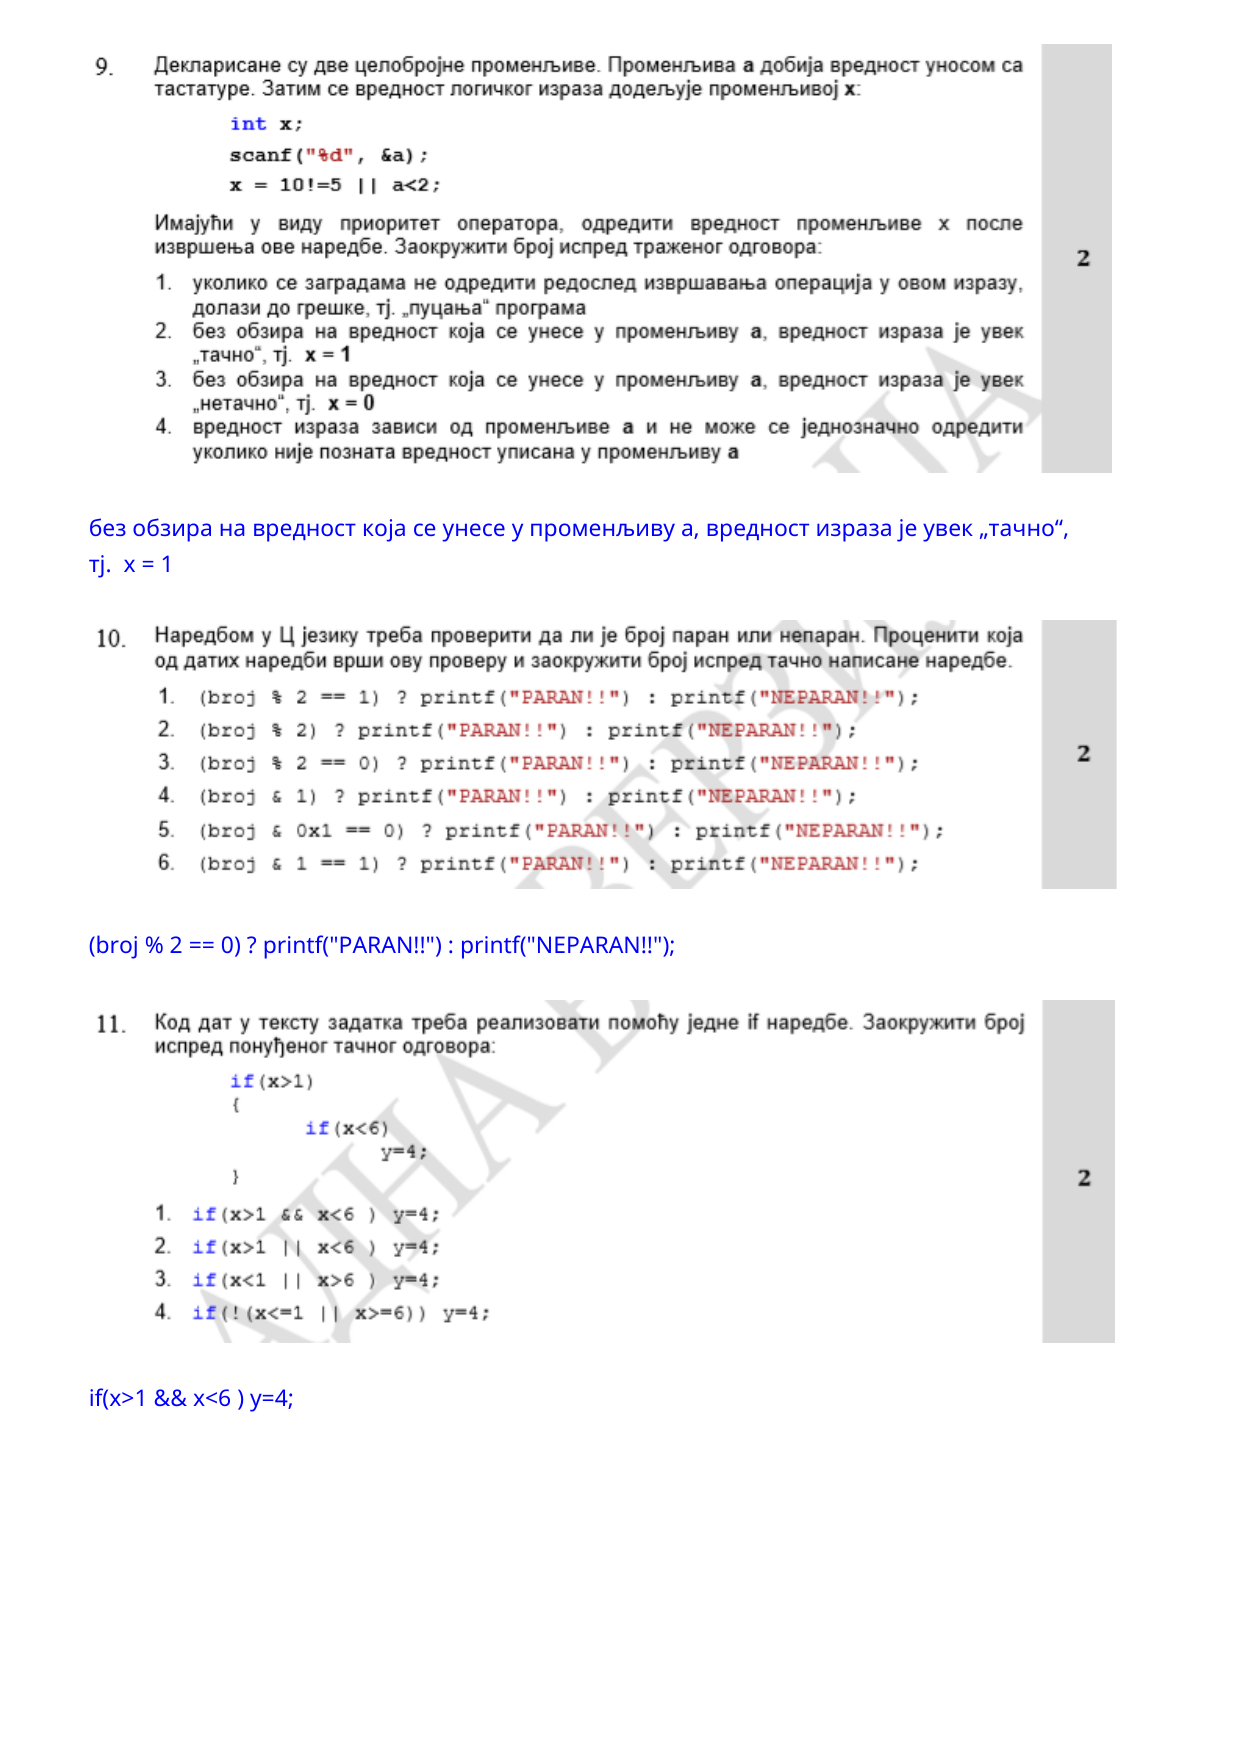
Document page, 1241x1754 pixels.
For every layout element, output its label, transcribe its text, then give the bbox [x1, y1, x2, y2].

text без обзира на вредност која се унесе у променљиву а, вредност израза је увек „тачно“, [88, 512, 1196, 543]
picture [88, 1000, 1115, 1343]
text тј. x = 1 [88, 548, 1196, 579]
text if(x>1 && x<6 ) y=4; [88, 1382, 1196, 1414]
text (broj % 2 == 0) ? printf("PARAN!!") : printf("NEPARAN!!"); [88, 928, 1196, 960]
picture [88, 44, 1112, 473]
picture [88, 620, 1117, 889]
